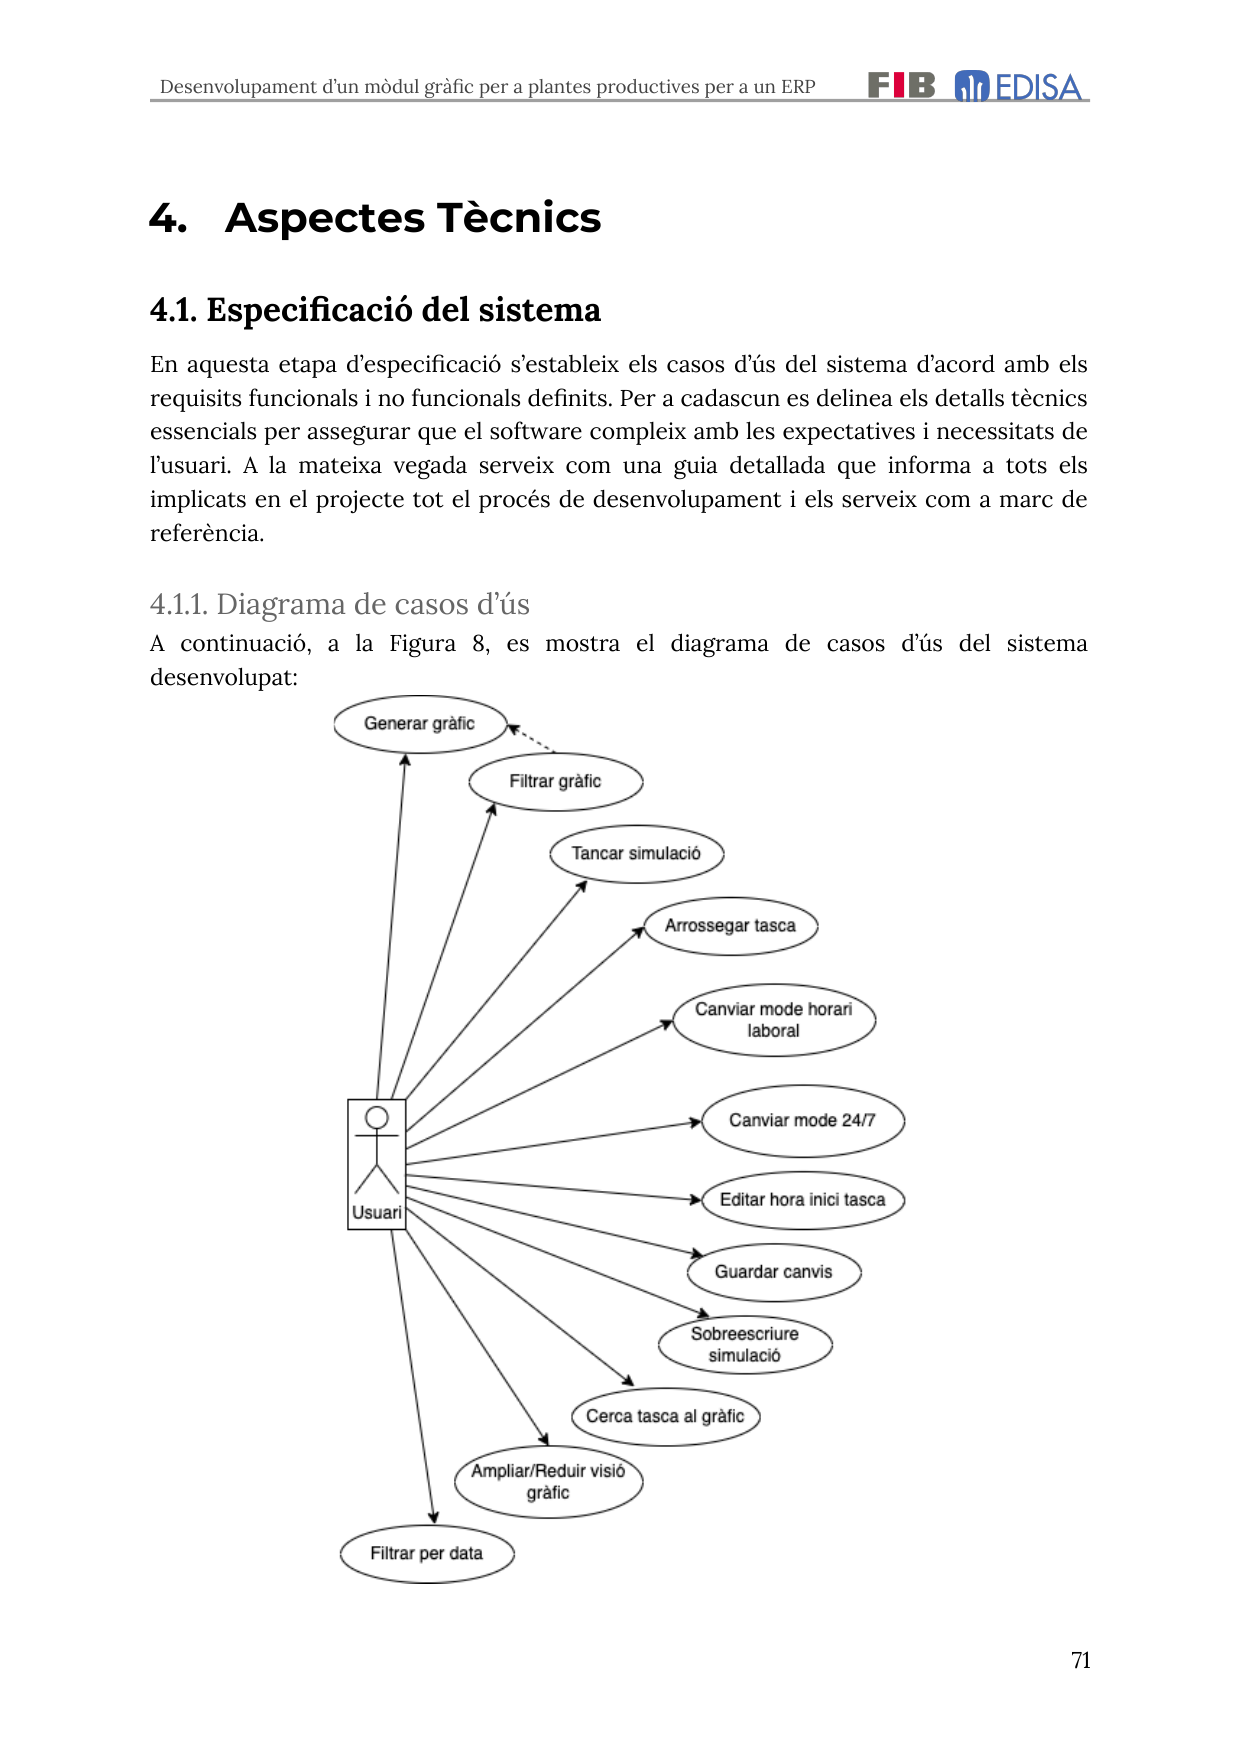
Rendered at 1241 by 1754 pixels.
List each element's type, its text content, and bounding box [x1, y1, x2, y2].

picture [333, 695, 907, 1584]
picture [954, 70, 1082, 102]
picture [857, 70, 938, 102]
text A continuació, a la Figura 8, es mostra el diagrama de casos d’ús del sistema desenvolupat: [150, 628, 1090, 691]
subtitle 4.1. Especificació del sistema [150, 288, 1090, 330]
text En aquesta etapa d’especificació s’estableix els casos d’ús del sistema d’acord amb els requisits funcionals i no funcionals definits. Per a cadascun es delinea els detalls tècnics essencials per assegurar que el software compleix amb les expectatives i necessitats de l’usuari. A la mateixa vegada serveix com una guia detallada que informa a tots els implicats en el projecte tot el procés de desenvolupament i els serveix com a marc de referència. [150, 349, 1090, 547]
text 4.1.1. Diagrama de casos d’ús [150, 585, 1090, 623]
subtitle Aspectes Tècnics [187, 192, 1090, 242]
